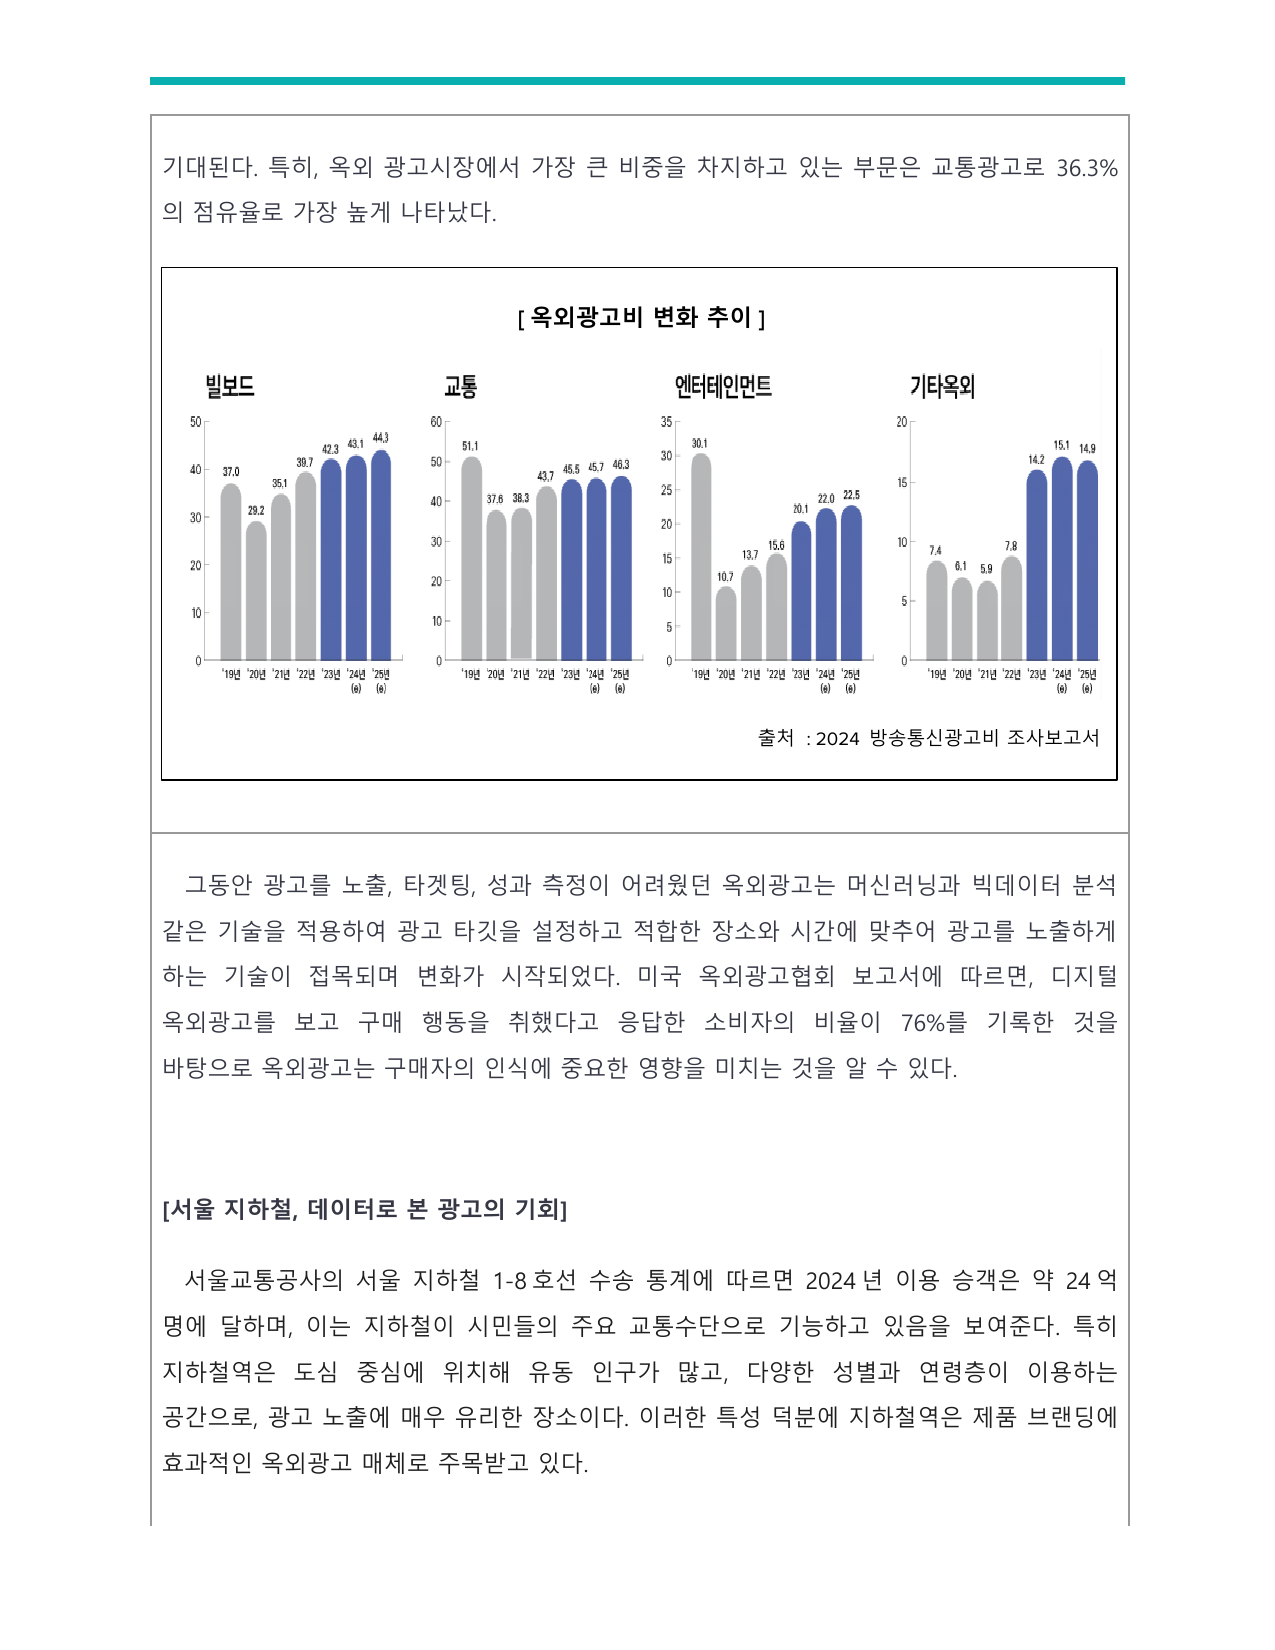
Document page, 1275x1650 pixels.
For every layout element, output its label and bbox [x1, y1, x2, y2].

picture [181, 349, 1102, 699]
picture [150, 77, 1125, 85]
table_cell [152, 834, 1128, 1526]
table_cell [152, 116, 1128, 832]
